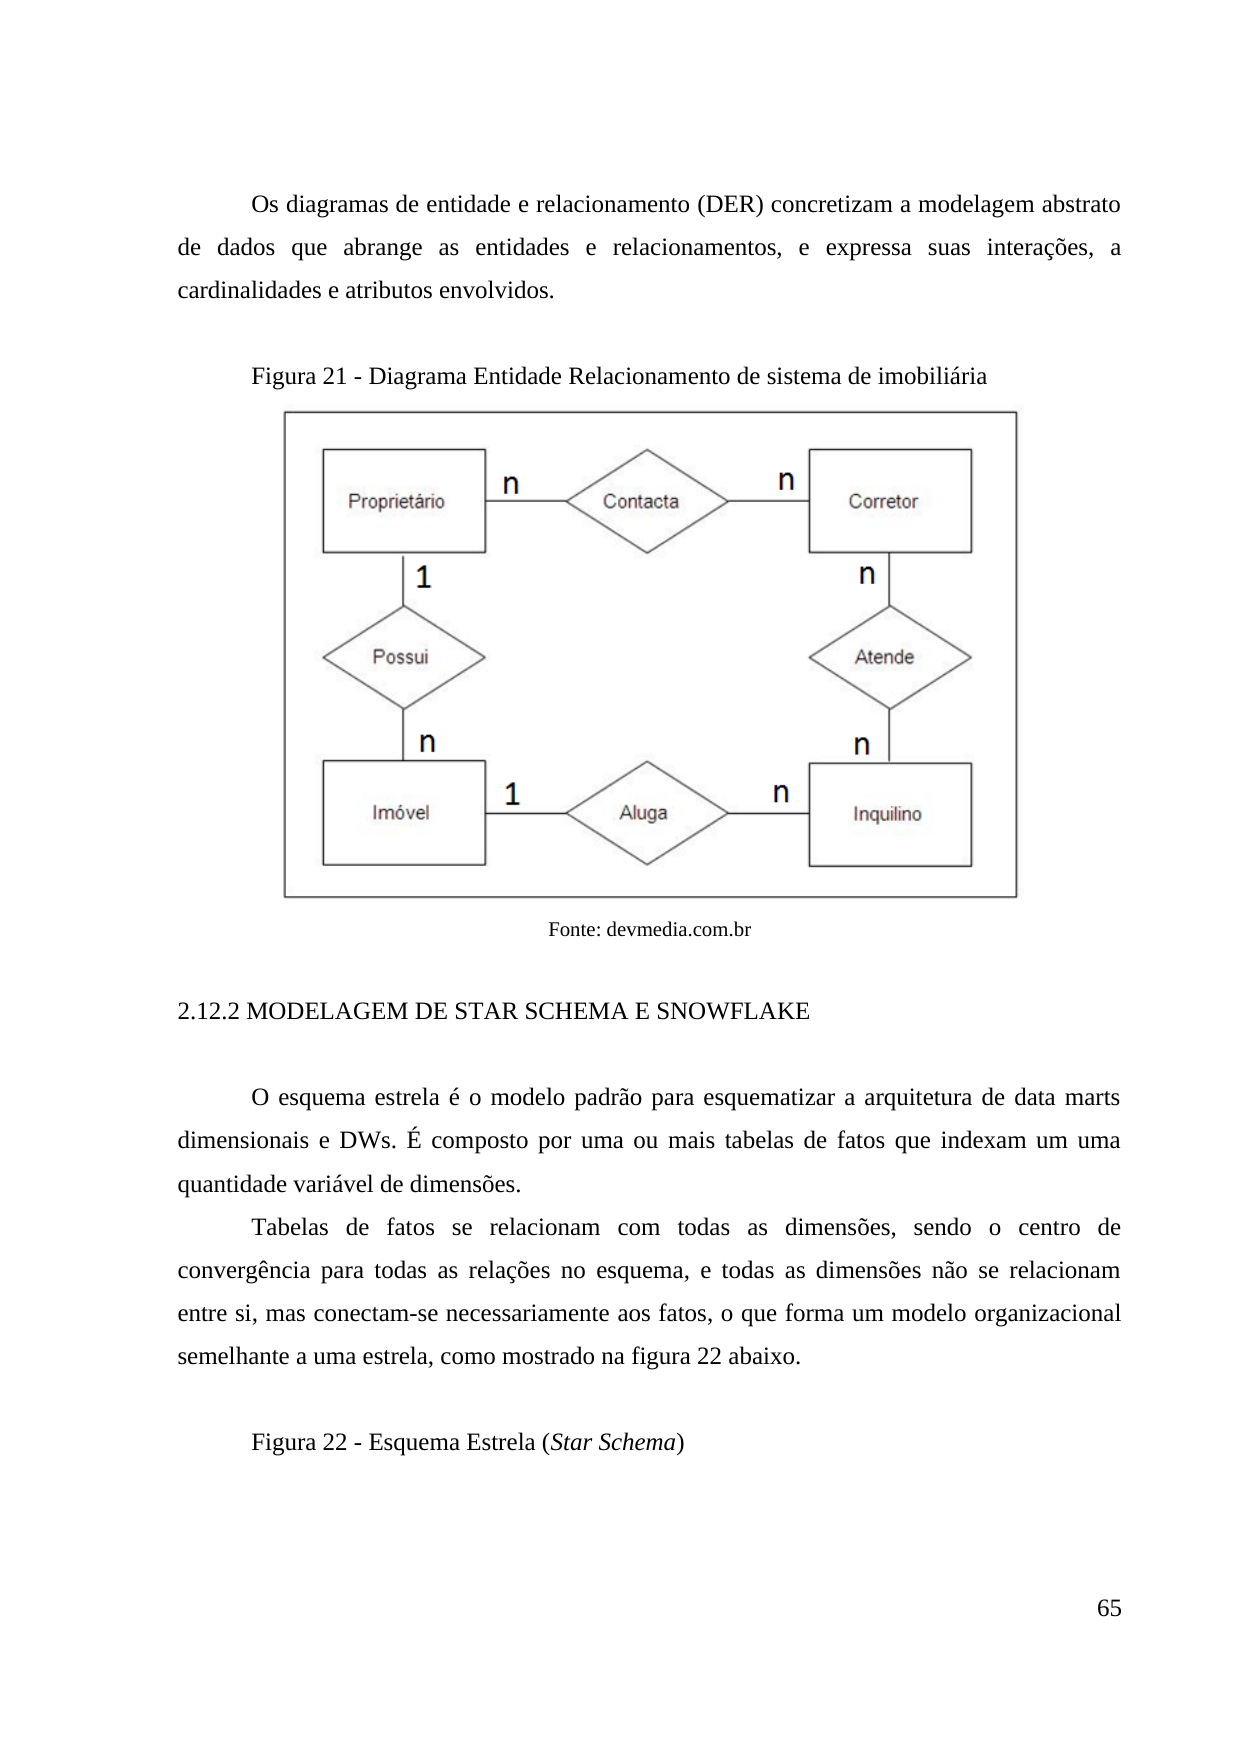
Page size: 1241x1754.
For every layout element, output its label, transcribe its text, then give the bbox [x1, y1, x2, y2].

text Tabelas de fatos se relacionam com todas as dimensões, sendo o centro de convergência para todas as relações no esquema, e todas as dimensões não se relacionam entre si, mas conectam-se necessariamente aos fatos, o que forma um modelo organizacional semelhante a uma estrela, como mostrado na figura 22 abaixo. [177, 1212, 1122, 1370]
text O esquema estrela é o modelo padrão para esquematizar a arquitetura de data marts dimensionais e DWs. É composto por uma ou mais tabelas de fatos que indexam um uma quantidade variável de dimensões. [177, 1082, 1122, 1197]
text Os diagramas de entidade e relacionamento (DER) concretizam a modelagem abstrato de dados que abrange as entidades e relacionamentos, e expressa suas interações, a cardinalidades e atributos envolvidos. [177, 189, 1122, 304]
picture [274, 404, 1025, 903]
text Fonte: devmedia.com.br [177, 917, 1122, 941]
text Figura 22 - Esquema Estrela (Star Schema) [177, 1427, 1122, 1456]
text Figura 21 - Diagrama Entidade Relacionamento de sistema de imobiliária [177, 361, 1122, 390]
subtitle 2.12.2 MODELAGEM DE STAR SCHEMA E SNOWFLAKE [177, 996, 1122, 1025]
